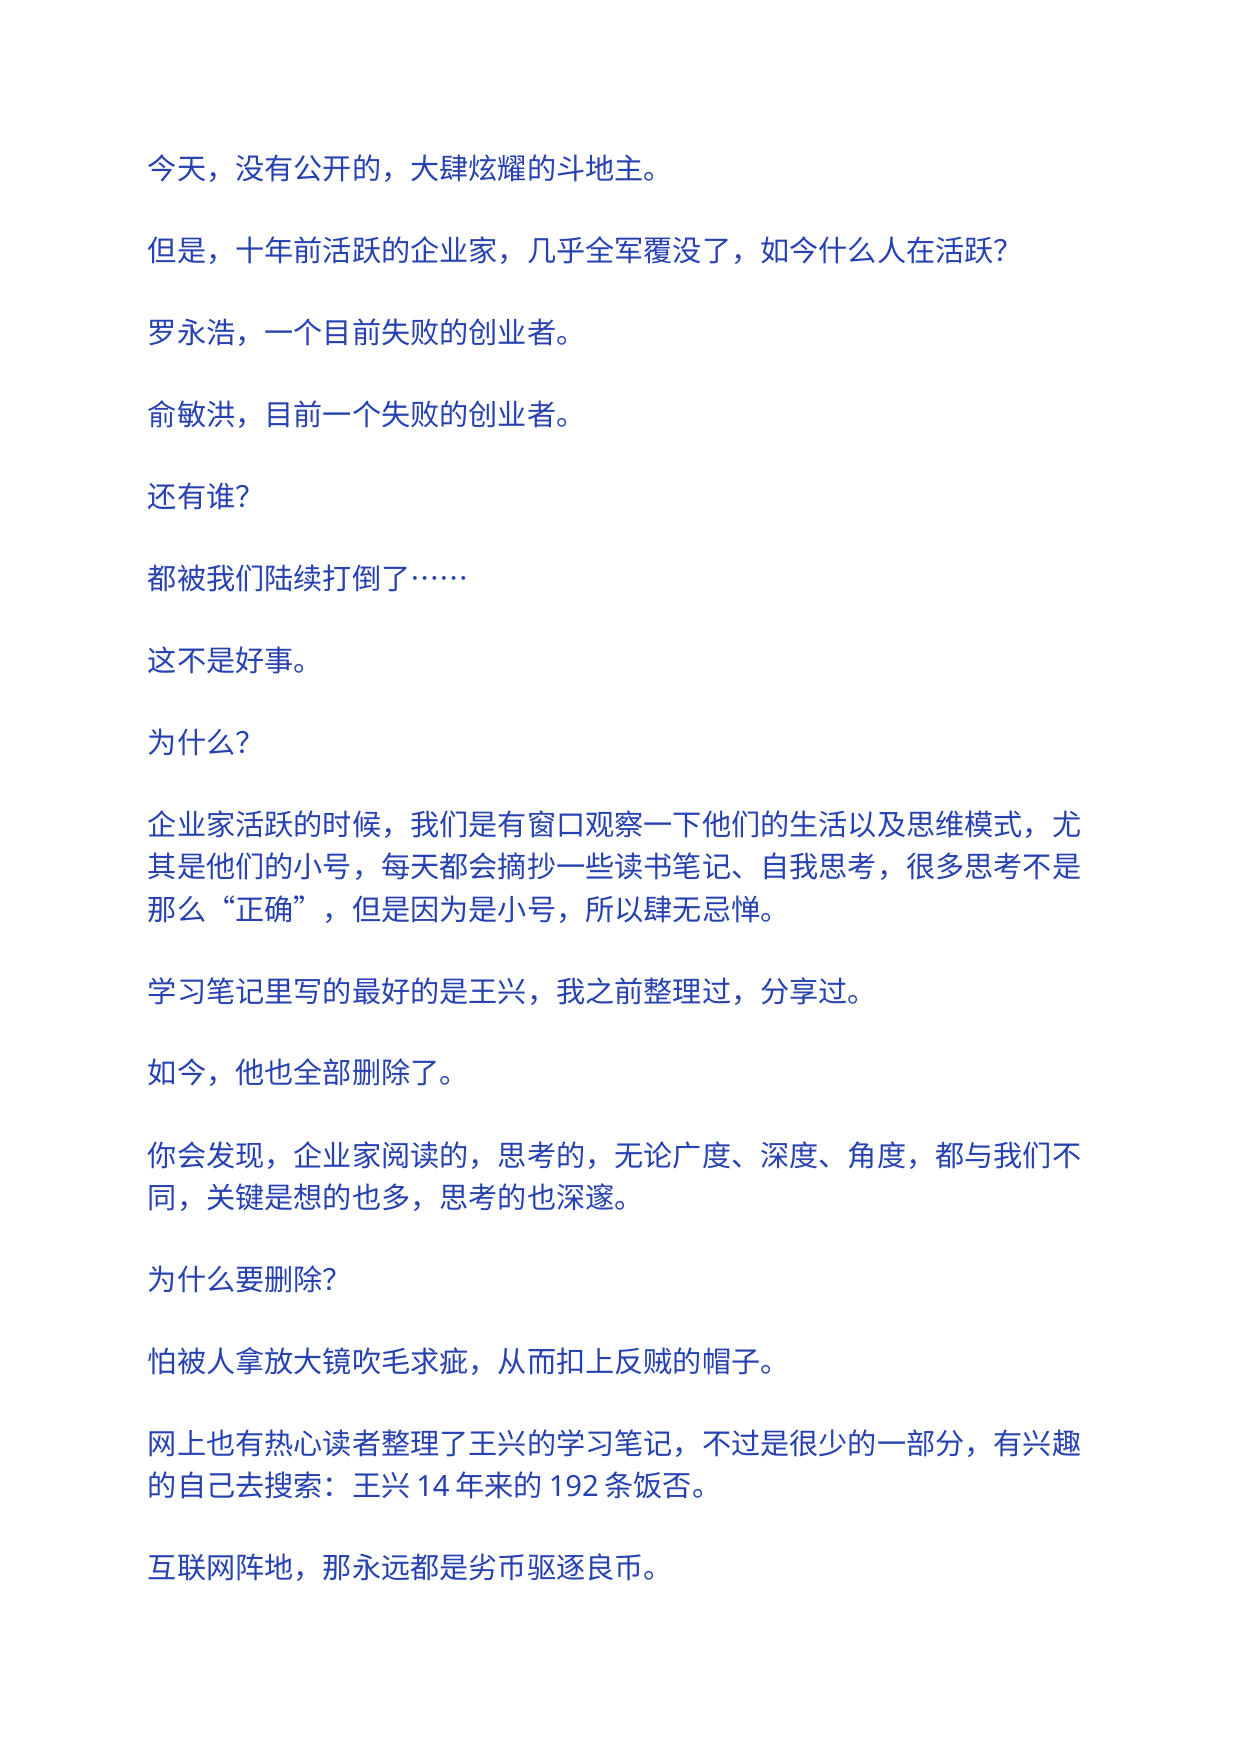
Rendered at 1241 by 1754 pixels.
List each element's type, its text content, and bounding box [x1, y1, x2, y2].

text 企业家活跃的时候，我们是有窗口观察一下他们的生活以及思维模式，尤其是他们的小号，每天都会摘抄一些读书笔记、自我思考，很多思考不是那么“正确”，但是因为是小号，所以肆无忌惮。 [148, 802, 1093, 928]
text 怕被人拿放大镜吹毛求疵，从而扣上反贼的帽子。 [148, 1338, 1093, 1381]
text 互联网阵地，那永远都是劣币驱逐良币。 [148, 1545, 1093, 1587]
text 如今，他也全部删除了。 [148, 1050, 1093, 1092]
text 今天，没有公开的，大肆炫耀的斗地主。 [148, 146, 1093, 188]
text 但是，十年前活跃的企业家，几乎全军覆没了，如今什么人在活跃？ [148, 228, 1093, 270]
text 为什么要删除？ [148, 1256, 1093, 1299]
text 学习笔记里写的最好的是王兴，我之前整理过，分享过。 [148, 968, 1093, 1010]
text 你会发现，企业家阅读的，思考的，无论广度、深度、角度，都与我们不同，关键是想的也多，思考的也深邃。 [148, 1132, 1093, 1217]
text 为什么？ [148, 719, 1093, 762]
text 还有谁？ [148, 474, 1093, 516]
text 这不是好事。 [148, 638, 1093, 680]
text 罗永浩，一个目前失败的创业者。 [148, 310, 1093, 352]
text 俞敏洪，目前一个失败的创业者。 [148, 392, 1093, 434]
text 网上也有热心读者整理了王兴的学习笔记，不过是很少的一部分，有兴趣的自己去搜索：王兴14年来的192条饭否。 [148, 1420, 1093, 1505]
text 都被我们陆续打倒了…… [148, 556, 1093, 598]
